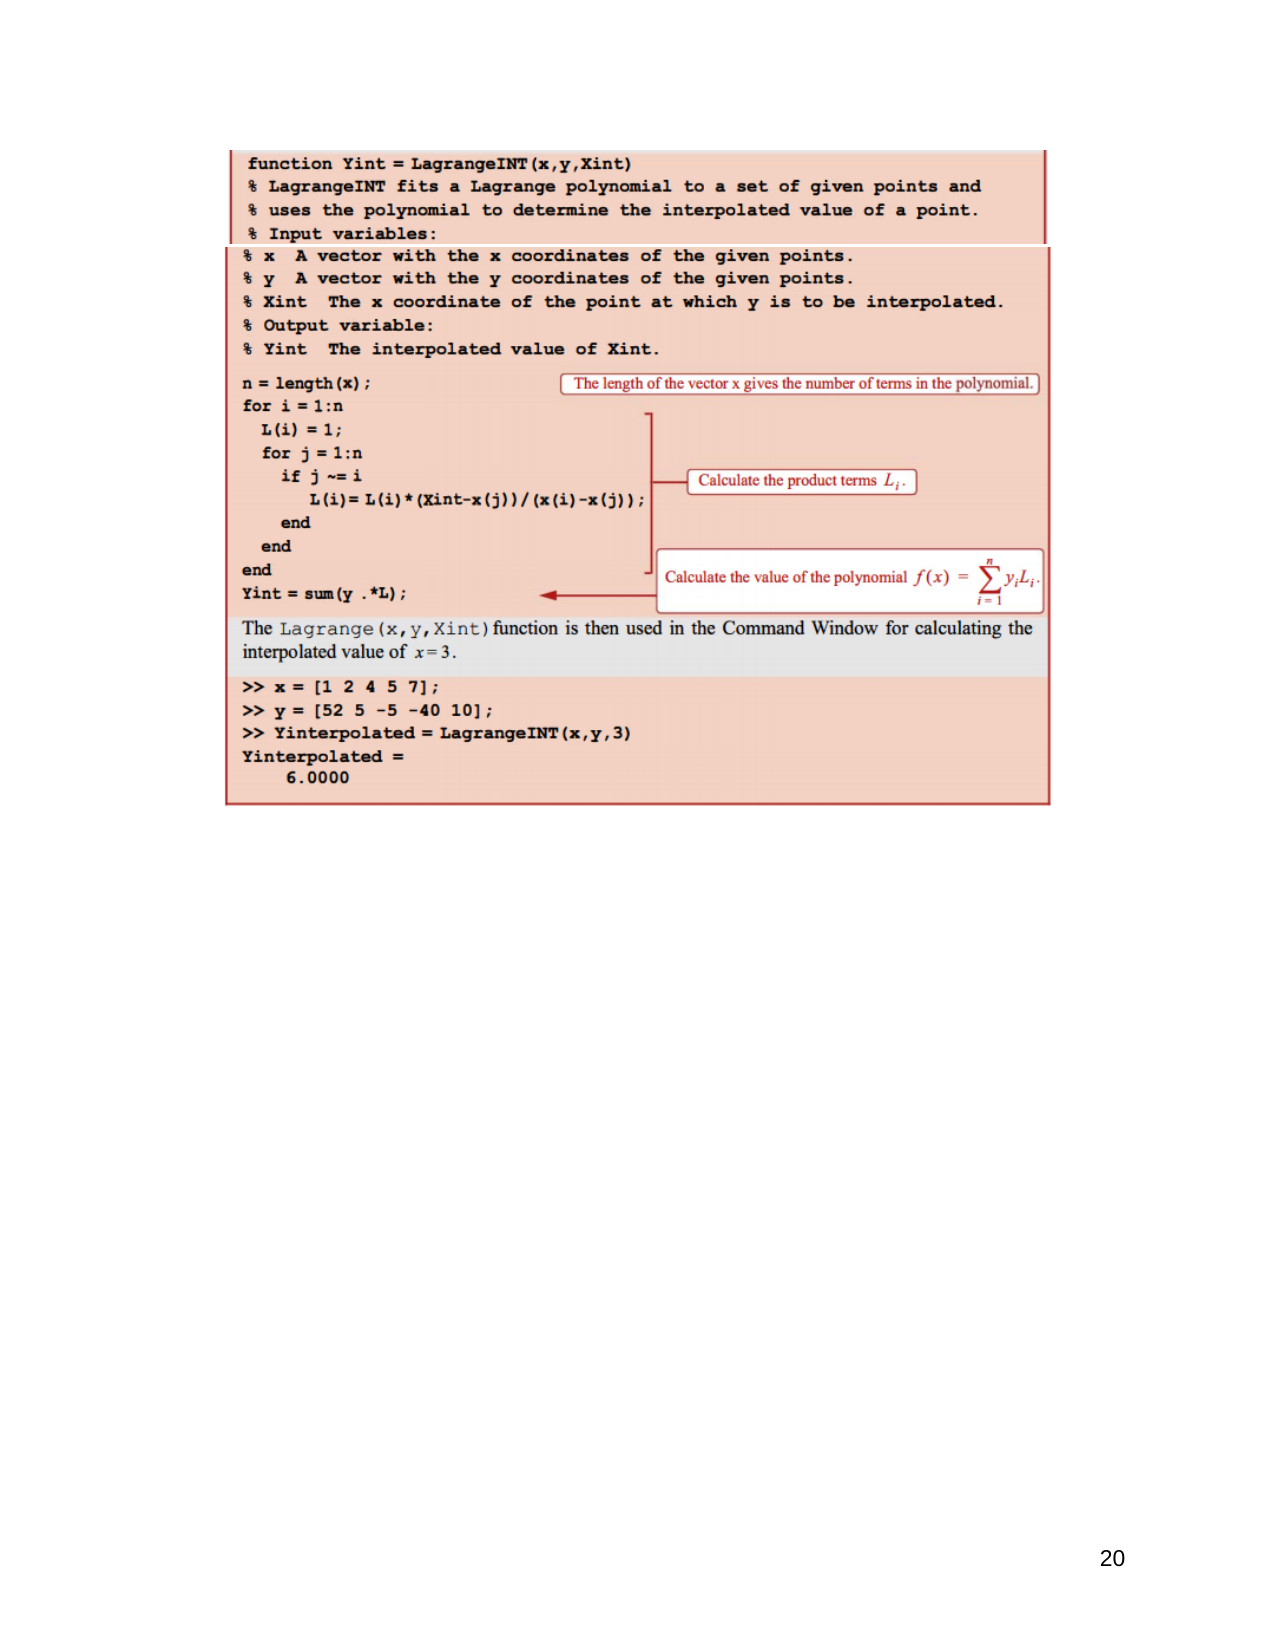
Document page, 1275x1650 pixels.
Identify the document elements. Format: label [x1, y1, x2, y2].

picture [224, 150, 1051, 244]
picture [223, 247, 1052, 807]
